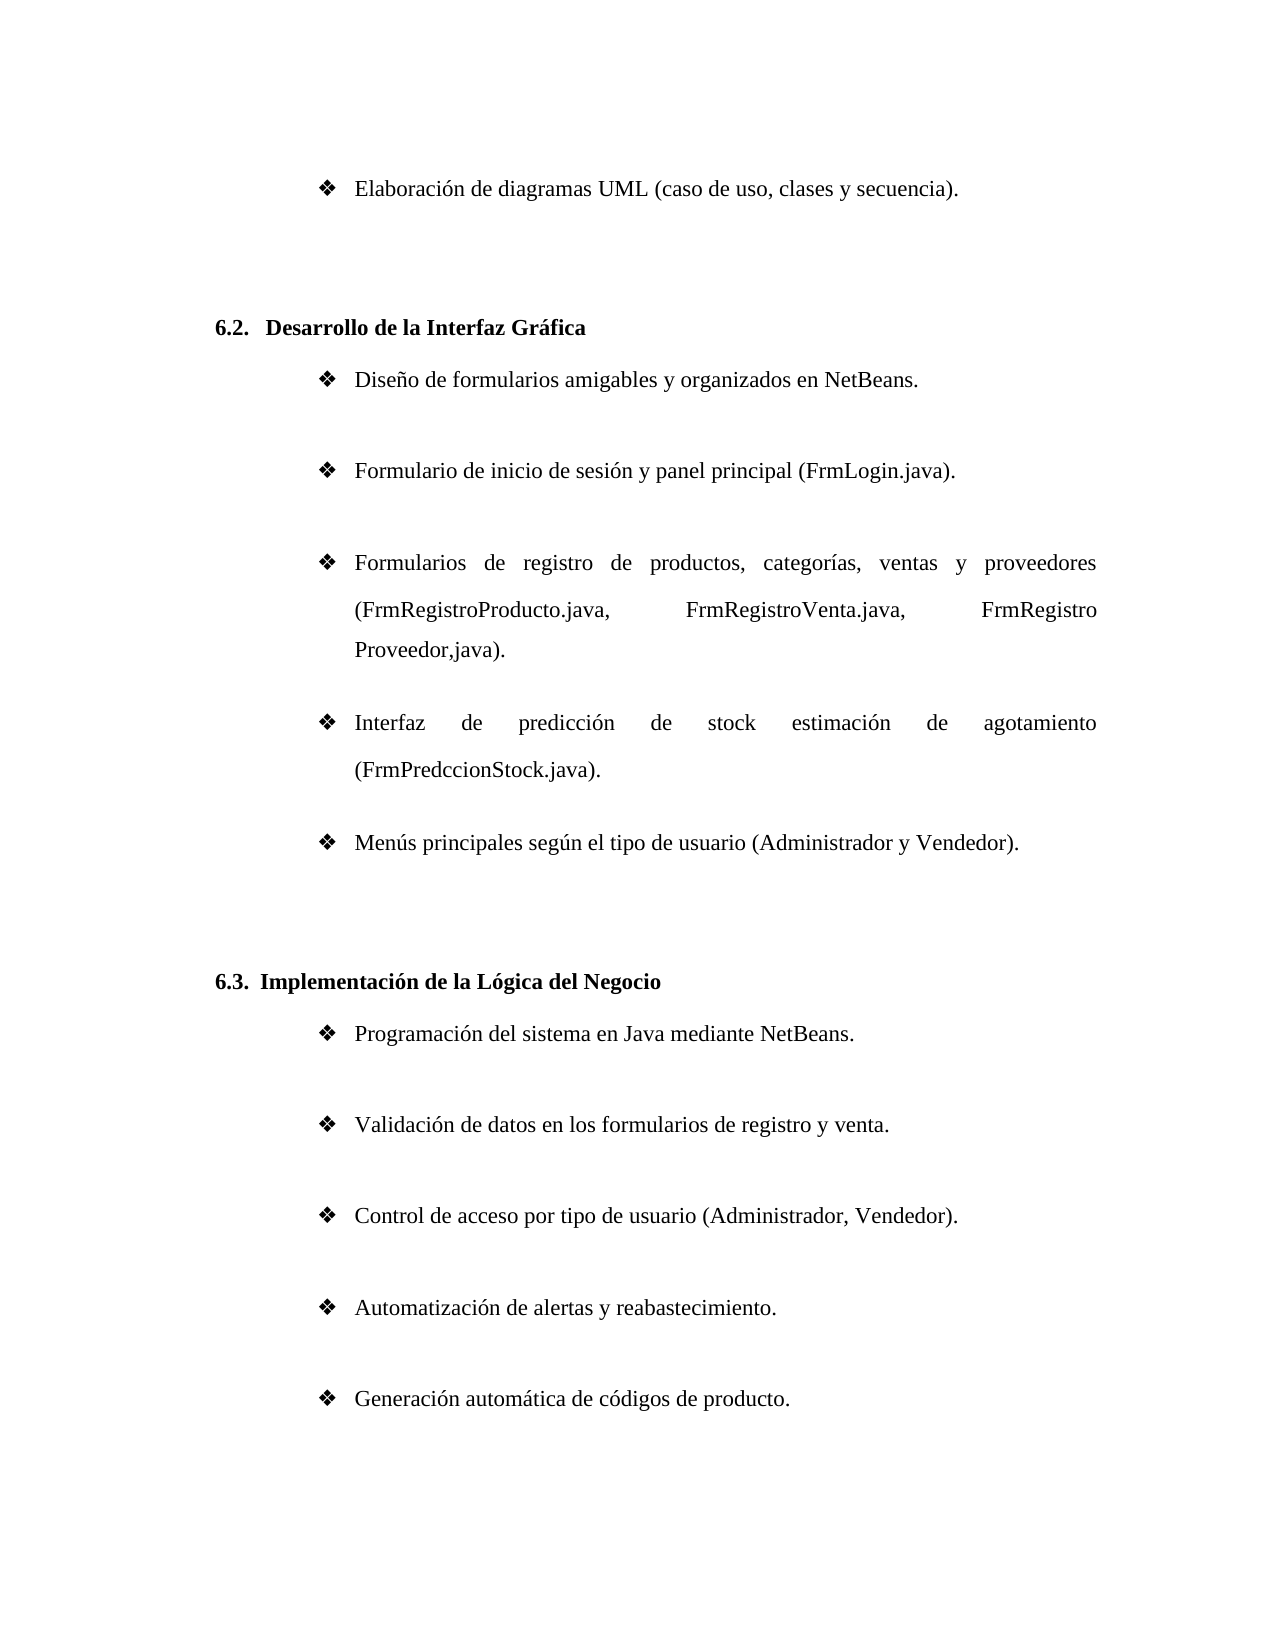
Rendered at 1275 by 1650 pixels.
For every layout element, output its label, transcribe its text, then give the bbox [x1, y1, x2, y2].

list Generación automática de códigos de producto. [317, 1372, 1098, 1419]
list Implementación de la Lógica del Negocio [215, 968, 1098, 994]
list Diseño de formularios amigables y organizados en NetBeans. [317, 353, 1098, 401]
list Formularios de registro de productos, categorías, ventas y proveedores (FrmRegistroProducto.java, FrmRegistroVenta.java, FrmRegistro Proveedor,java). [317, 536, 1098, 662]
list Menús principales según el tipo de usuario (Administrador y Vendedor). [317, 816, 1098, 863]
list Automatización de alertas y reabastecimiento. [317, 1281, 1098, 1328]
list Validación de datos en los formularios de registro y venta. [317, 1099, 1098, 1146]
list Elaboración de diagramas UML (caso de uso, clases y secuencia). [317, 162, 1098, 209]
list Desarrollo de la Interfaz Gráfica [215, 314, 1098, 340]
list Interfaz de predicción de stock estimación de agotamiento (FrmPredccionStock.java). [317, 696, 1098, 782]
list Control de acceso por tipo de usuario (Administrador, Vendedor). [317, 1190, 1098, 1237]
list Formulario de inicio de sesión y panel principal (FrmLogin.java). [317, 445, 1098, 492]
list Programación del sistema en Java mediante NetBeans. [317, 1007, 1098, 1054]
